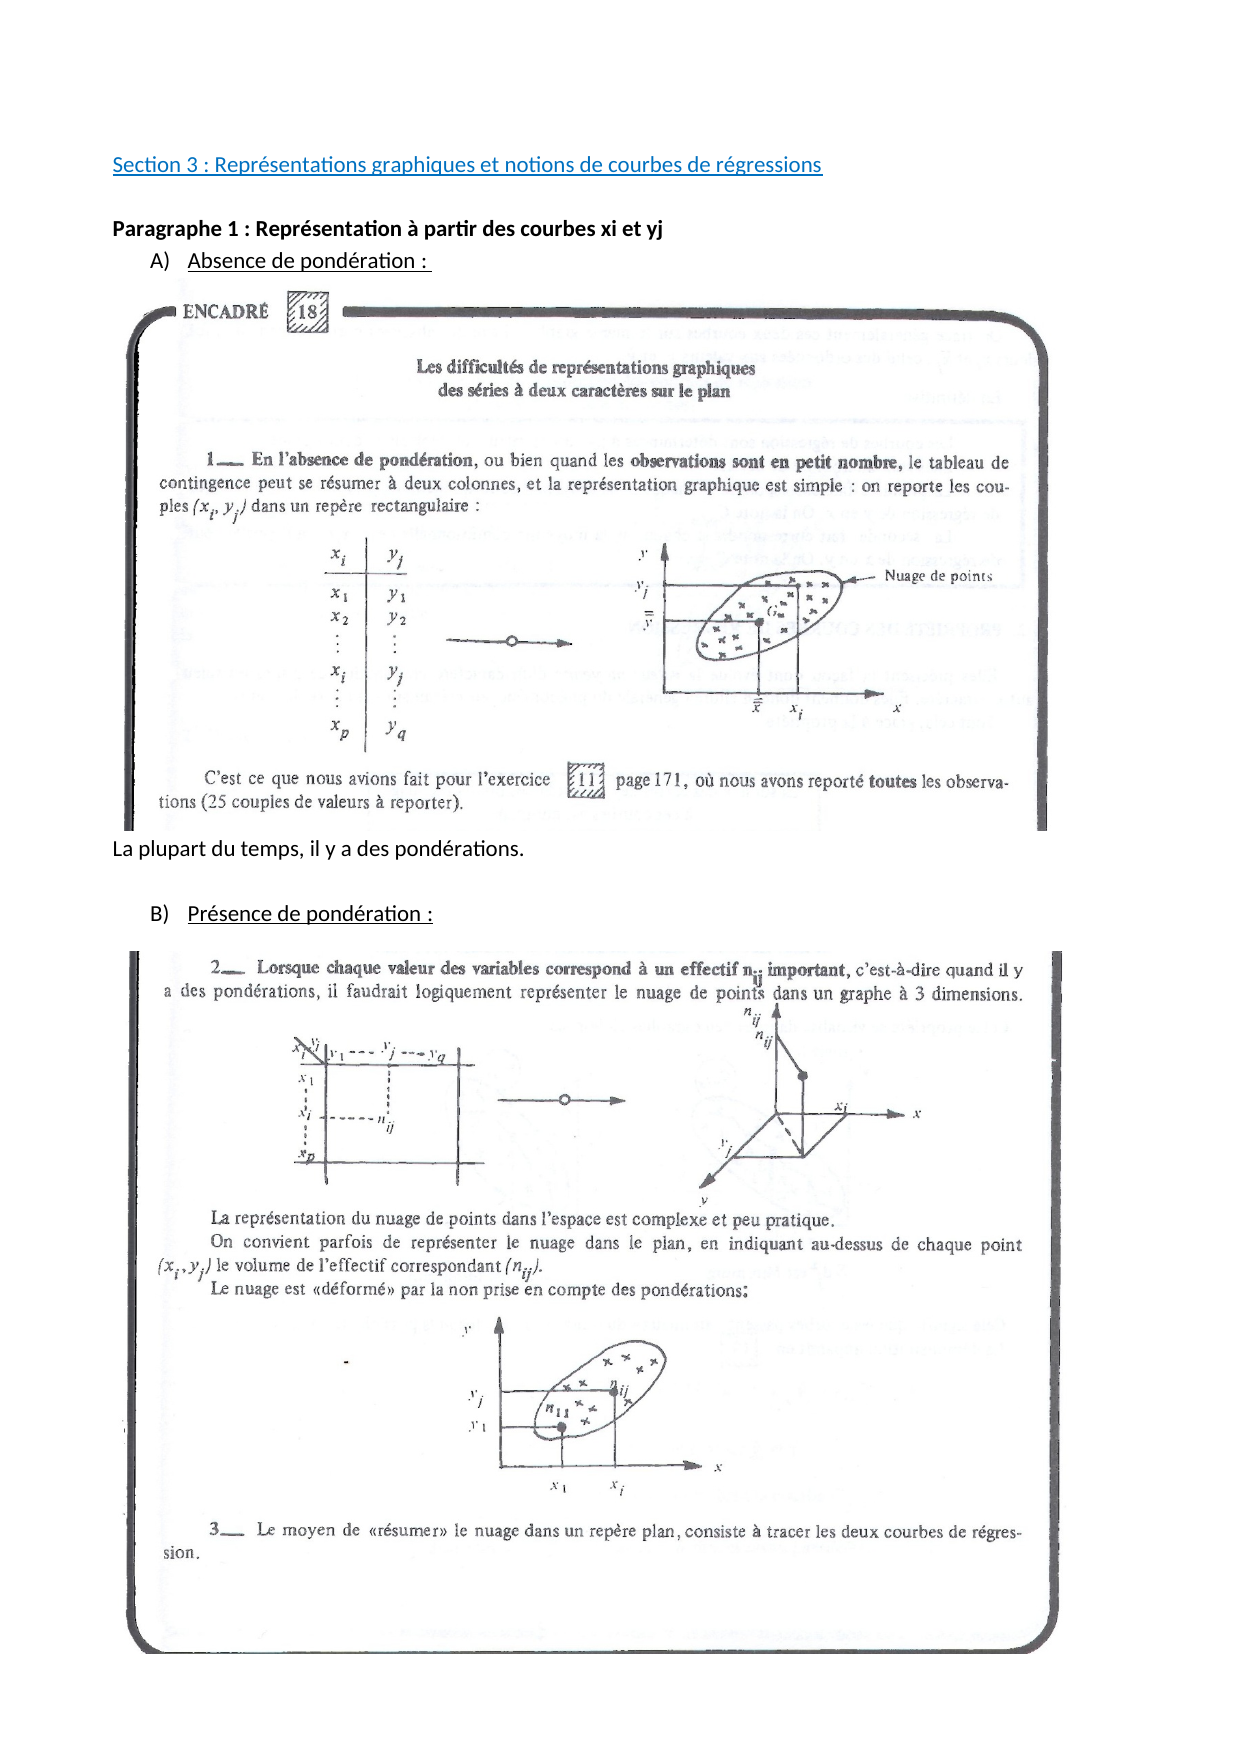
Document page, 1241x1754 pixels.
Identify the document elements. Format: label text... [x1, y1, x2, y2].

list Présence de pondération : [150, 899, 1128, 927]
list Absence de pondération : [150, 247, 1128, 274]
list La plupart du temps, il y a des pondérations. [112, 834, 1128, 862]
list Section 3 : Représentations graphiques et notions de courbes de régressions [112, 150, 1128, 178]
list Paragraphe 1 : Représentation à partir des courbes xi et yj [112, 214, 1128, 242]
picture [117, 951, 1073, 1654]
picture [112, 278, 1058, 831]
